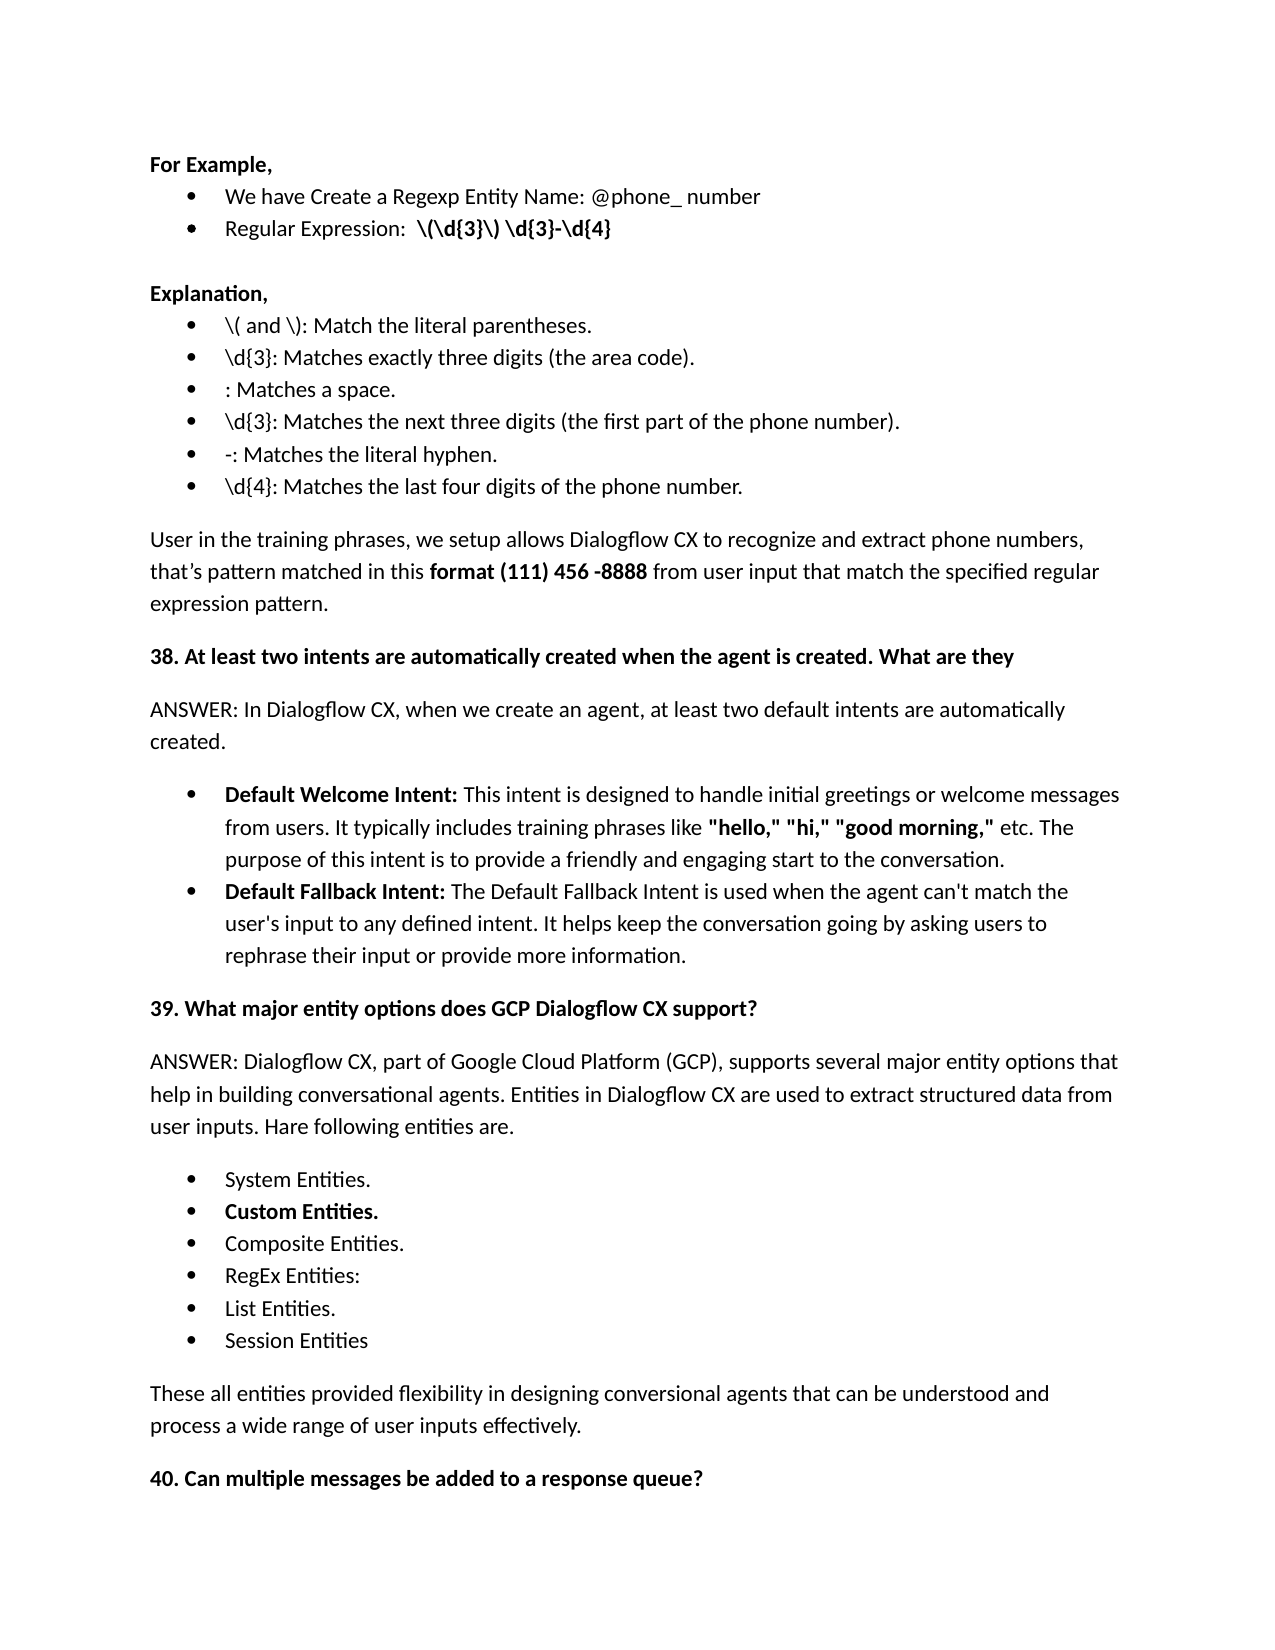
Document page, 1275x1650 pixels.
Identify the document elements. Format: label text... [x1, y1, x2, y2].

list Session Entities [187, 1326, 1125, 1354]
list \d{3}: Matches the next three digits (the first part of the phone number). [187, 407, 1125, 436]
text User in the training phrases, we setup allows Dialogflow CX to recognize and extract phone numbers, that’s pattern matched in this format (111) 456 -8888 from user input that match the specified regular expression pattern. [150, 525, 1125, 617]
list Default Fallback Intent: The Default Fallback Intent is used when the agent can't match the user's input to any defined intent. It helps keep the conversation going by asking users to rephrase their input or provide more information. [187, 877, 1125, 969]
list \( and \): Match the literal parentheses. [187, 311, 1125, 339]
list -: Matches the literal hyphen. [187, 440, 1125, 468]
list Default Welcome Intent: This intent is designed to handle initial greetings or welcome messages from users. It typically includes training phrases like "hello," "hi," "good morning," etc. The purpose of this intent is to provide a friendly and engaging start to the conversation. [187, 781, 1125, 873]
list Regular Expression: \(\d{3}\) \d{3}-\d{4} [187, 214, 1125, 242]
text Explanation, [150, 279, 1125, 307]
list \d{3}: Matches exactly three digits (the area code). [187, 343, 1125, 371]
text ANSWER: In Dialogflow CX, when we create an agent, at least two default intents are automatically created. [150, 695, 1125, 756]
text ANSWER: Dialogflow CX, part of Google Cloud Platform (GCP), supports several major entity options that help in building conversational agents. Entities in Dialogflow CX are used to extract structured data from user inputs. Hare following entities are. [150, 1047, 1125, 1140]
list : Matches a space. [187, 375, 1125, 403]
text 39. What major entity options does GCP Dialogflow CX support? [150, 994, 1125, 1022]
list We have Create a Regexp Entity Name: @phone_ number [187, 182, 1125, 210]
text For Example, [150, 150, 1125, 178]
list RegEx Entities: [187, 1261, 1125, 1289]
text 38. At least two intents are automatically created when the agent is created. What are they [150, 642, 1125, 670]
list \d{4}: Matches the last four digits of the phone number. [187, 472, 1125, 500]
list Composite Entities. [187, 1229, 1125, 1257]
text 40. Can multiple messages be added to a response queue? [150, 1464, 1125, 1492]
list System Entities. [187, 1165, 1125, 1193]
text These all entities provided flexibility in designing conversional agents that can be understood and process a wide range of user inputs effectively. [150, 1379, 1125, 1439]
list List Entities. [187, 1294, 1125, 1322]
list Custom Entities. [187, 1197, 1125, 1225]
